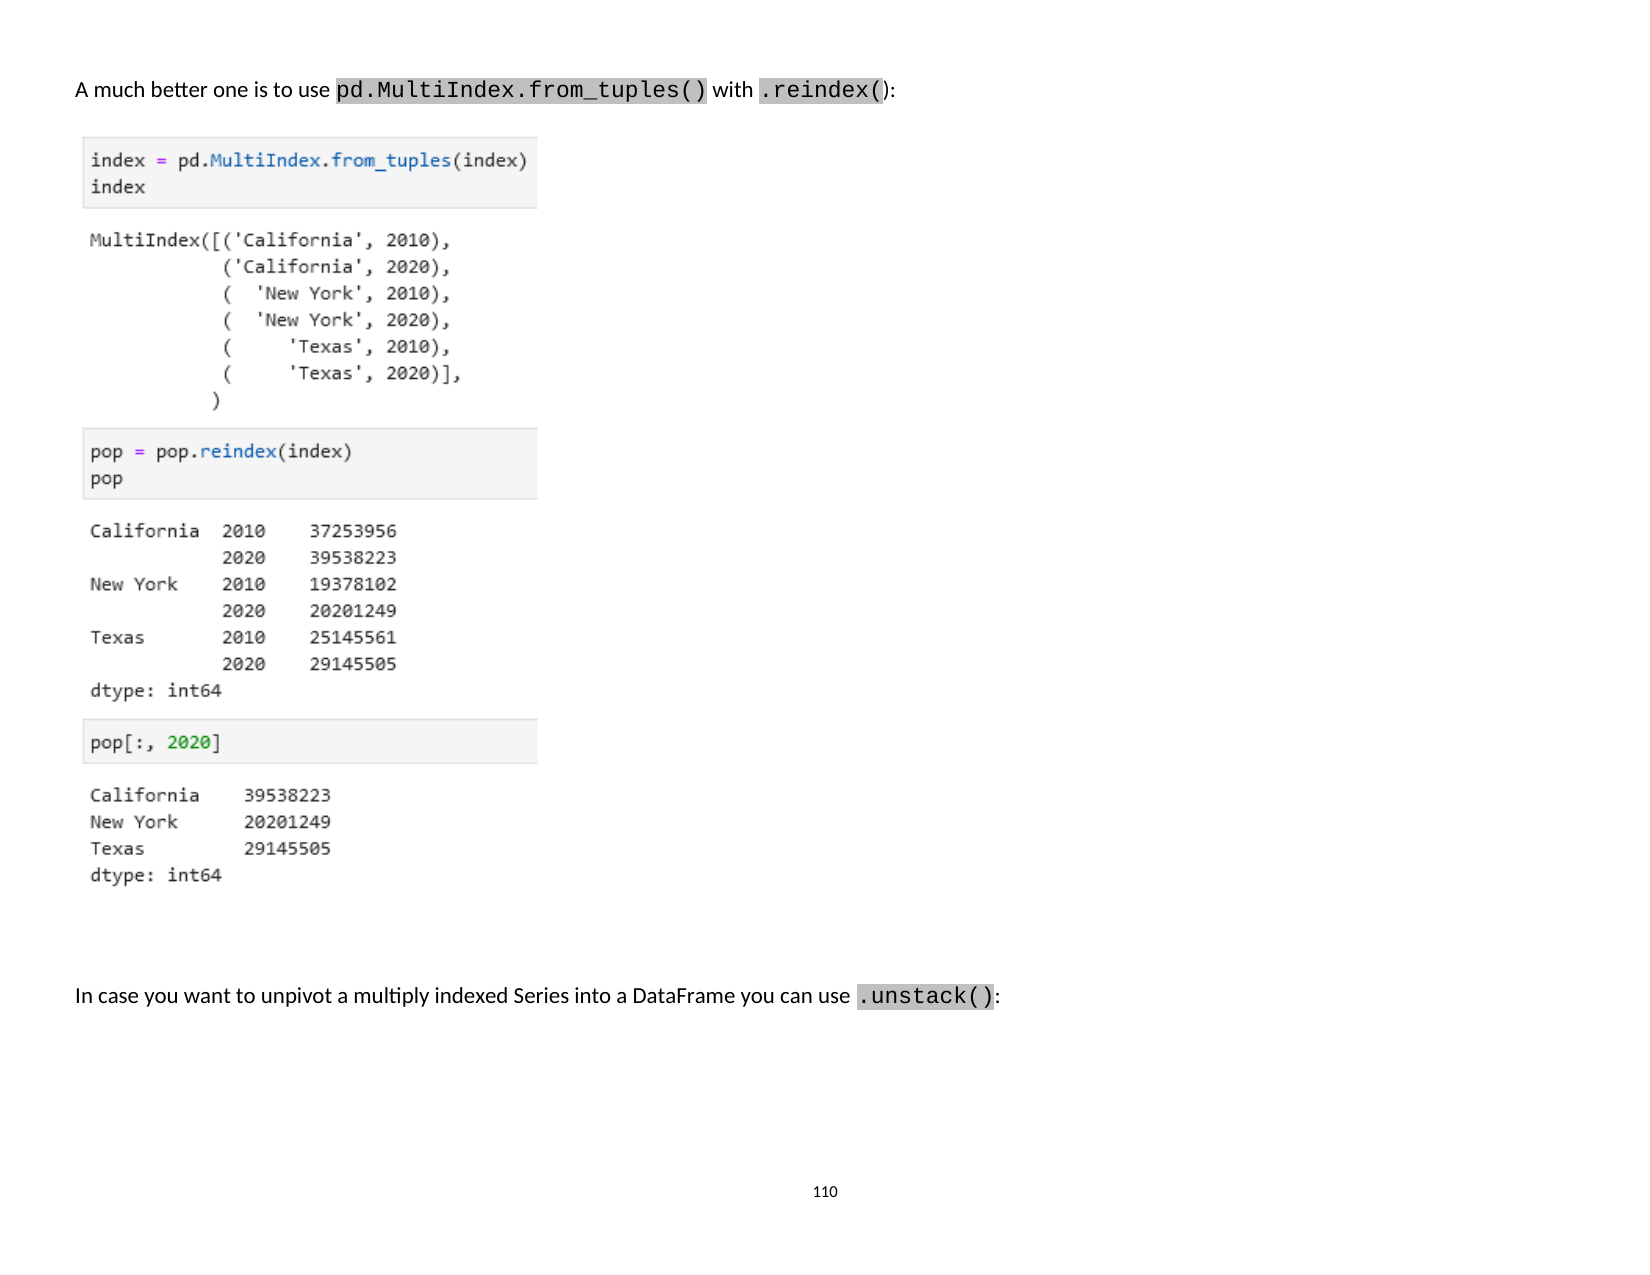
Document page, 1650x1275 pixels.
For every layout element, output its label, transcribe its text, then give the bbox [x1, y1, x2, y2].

text In case you want to unpivot a multiply indexed Series into a DataFrame you can use .unstack(): [75, 981, 1575, 1010]
text A much better one is to use pd.MultiIndex.from_tuples() with .reindex(): [75, 75, 1575, 104]
picture [75, 123, 538, 916]
